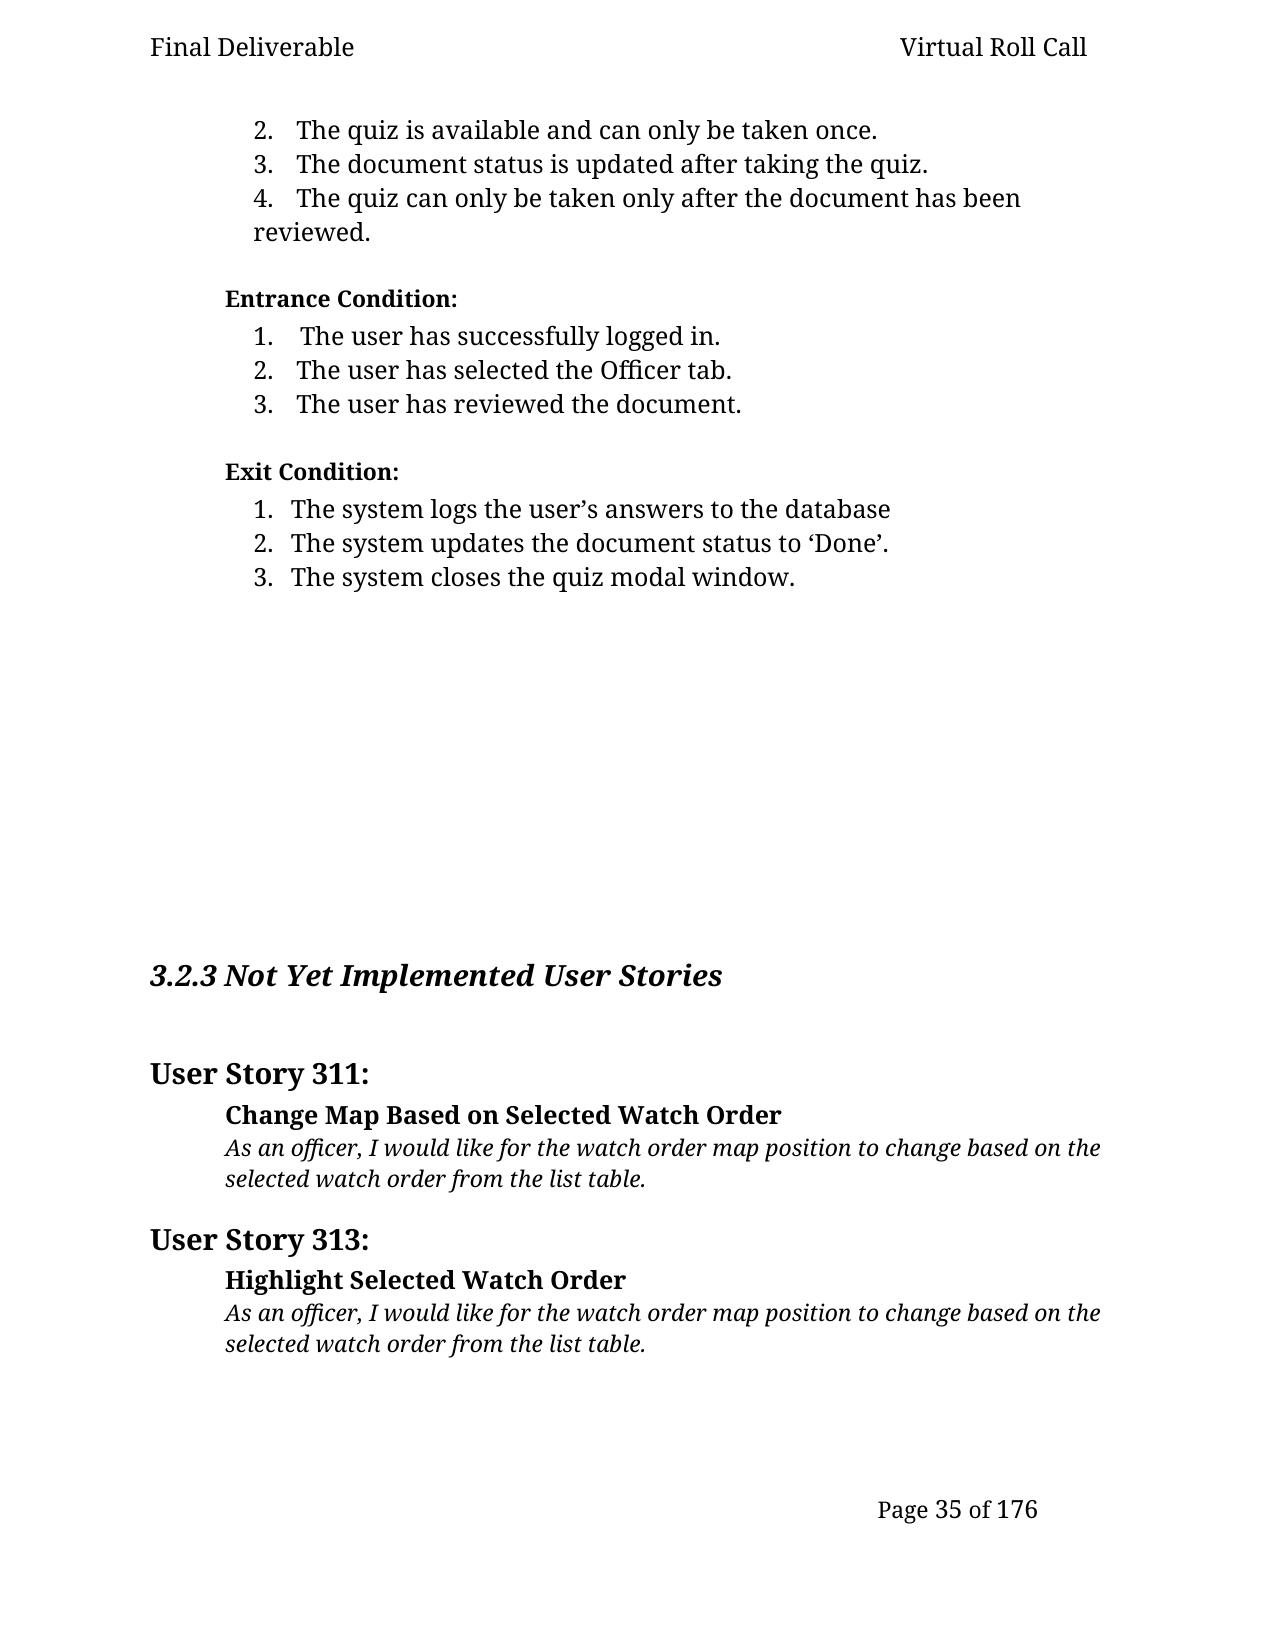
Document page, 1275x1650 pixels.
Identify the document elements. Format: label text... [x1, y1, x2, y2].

text Highlight Selected Watch Order [150, 1263, 1125, 1297]
text As an officer, I would like for the watch order map position to change based on the selected watch order from the list table. [225, 1297, 1125, 1359]
subtitle 3.2.3 Not Yet Implemented User Stories [150, 955, 1125, 994]
subtitle User Story 311: [150, 1054, 1125, 1093]
text As an officer, I would like for the watch order map position to change based on the selected watch order from the list table. [225, 1132, 1125, 1194]
text 3. The document status is updated after taking the quiz. [253, 147, 1125, 181]
text Change Map Based on Selected Watch Order [150, 1097, 1125, 1132]
text 1. The system logs the user’s answers to the database 2. The system updates the document status to ‘Done’. 3. The system closes the quiz modal window. [253, 491, 1125, 627]
text 2. The quiz is available and can only be taken once. [253, 112, 1125, 147]
subtitle Exit Condition: [225, 456, 1125, 487]
text 3. The user has reviewed the document. [253, 386, 1125, 420]
text 2. The user has selected the Officer tab. [253, 352, 1125, 386]
subtitle Entrance Condition: [225, 283, 1125, 314]
subtitle User Story 313: [150, 1219, 1125, 1259]
text 1. The user has successfully logged in. [253, 318, 1125, 352]
text 4. The quiz can only be taken only after the document has been reviewed. [253, 181, 1125, 249]
